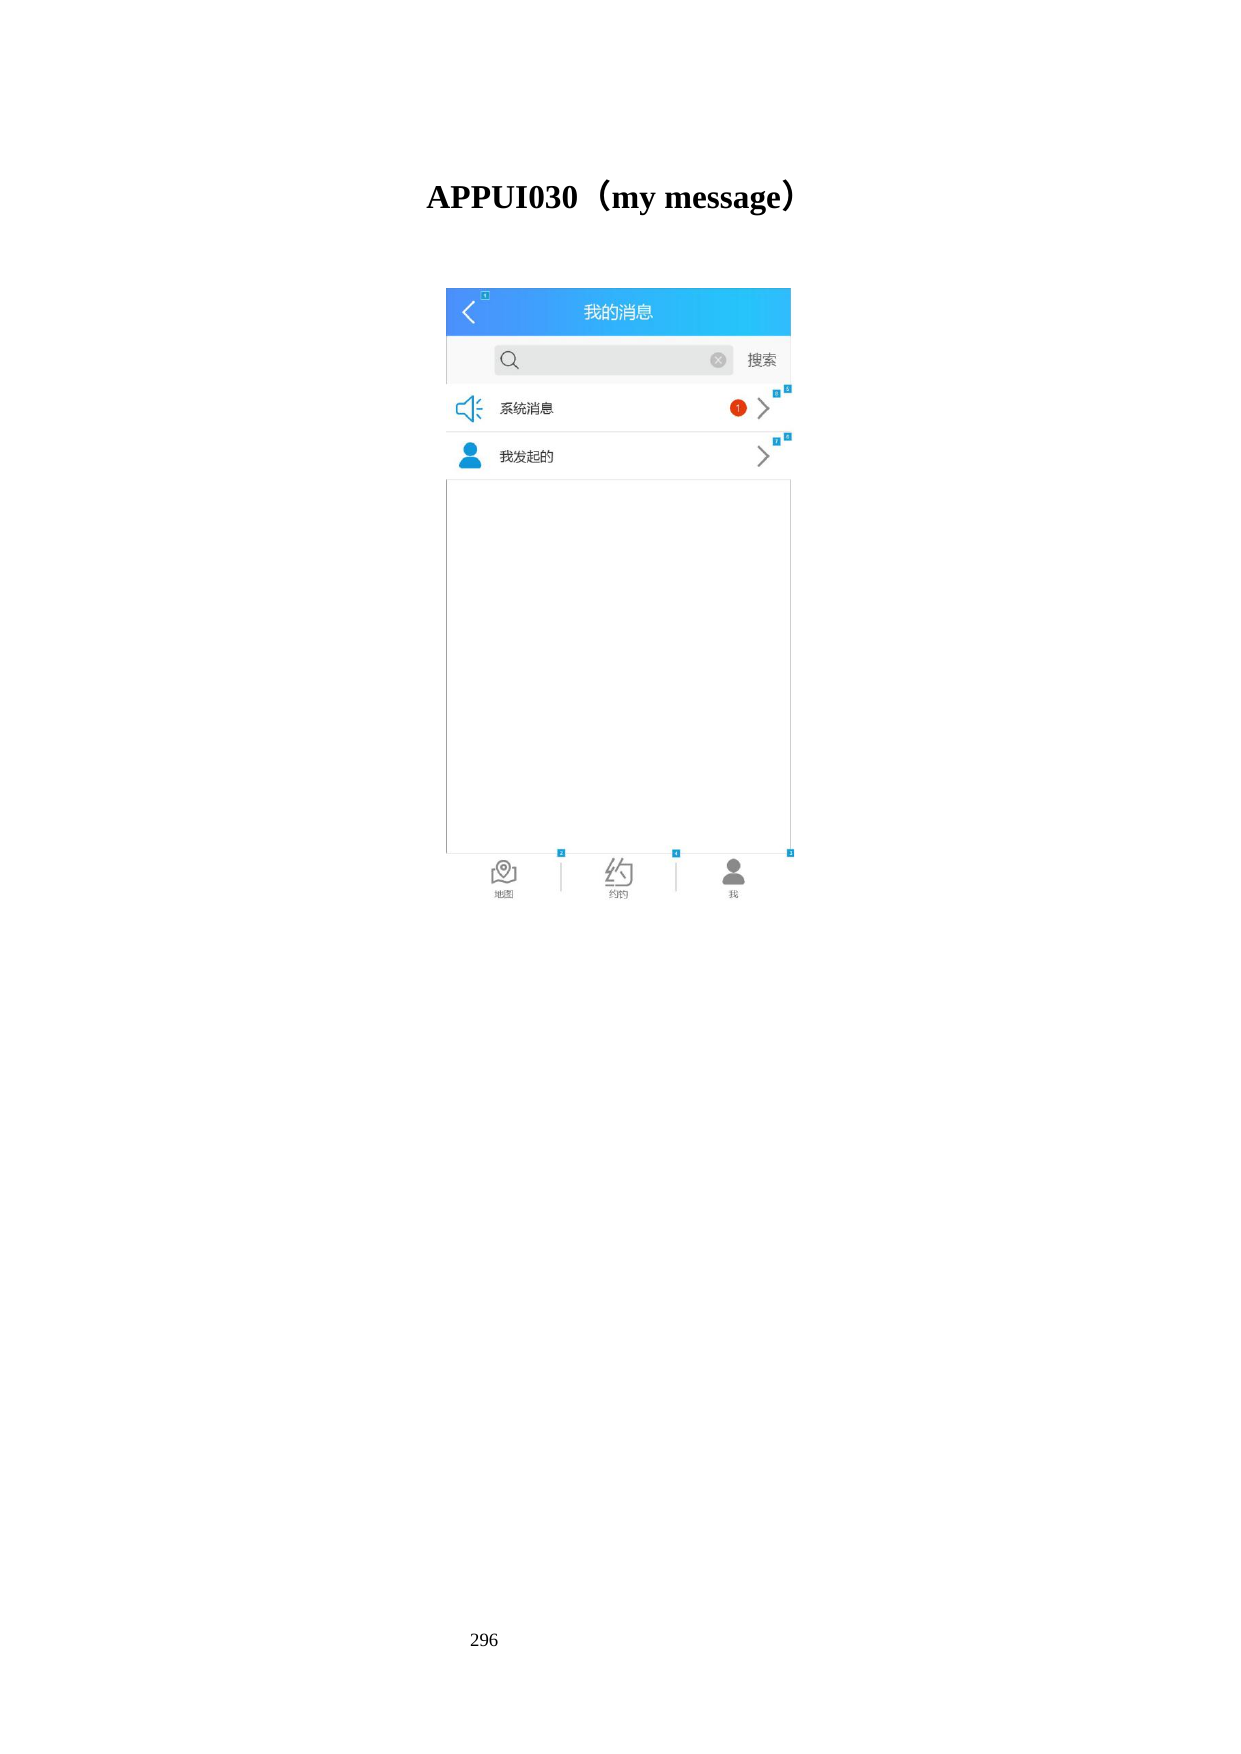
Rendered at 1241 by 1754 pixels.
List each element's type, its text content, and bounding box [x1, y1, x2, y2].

picture [446, 288, 795, 901]
subtitle APPUI030（my message） [187, 162, 1053, 227]
